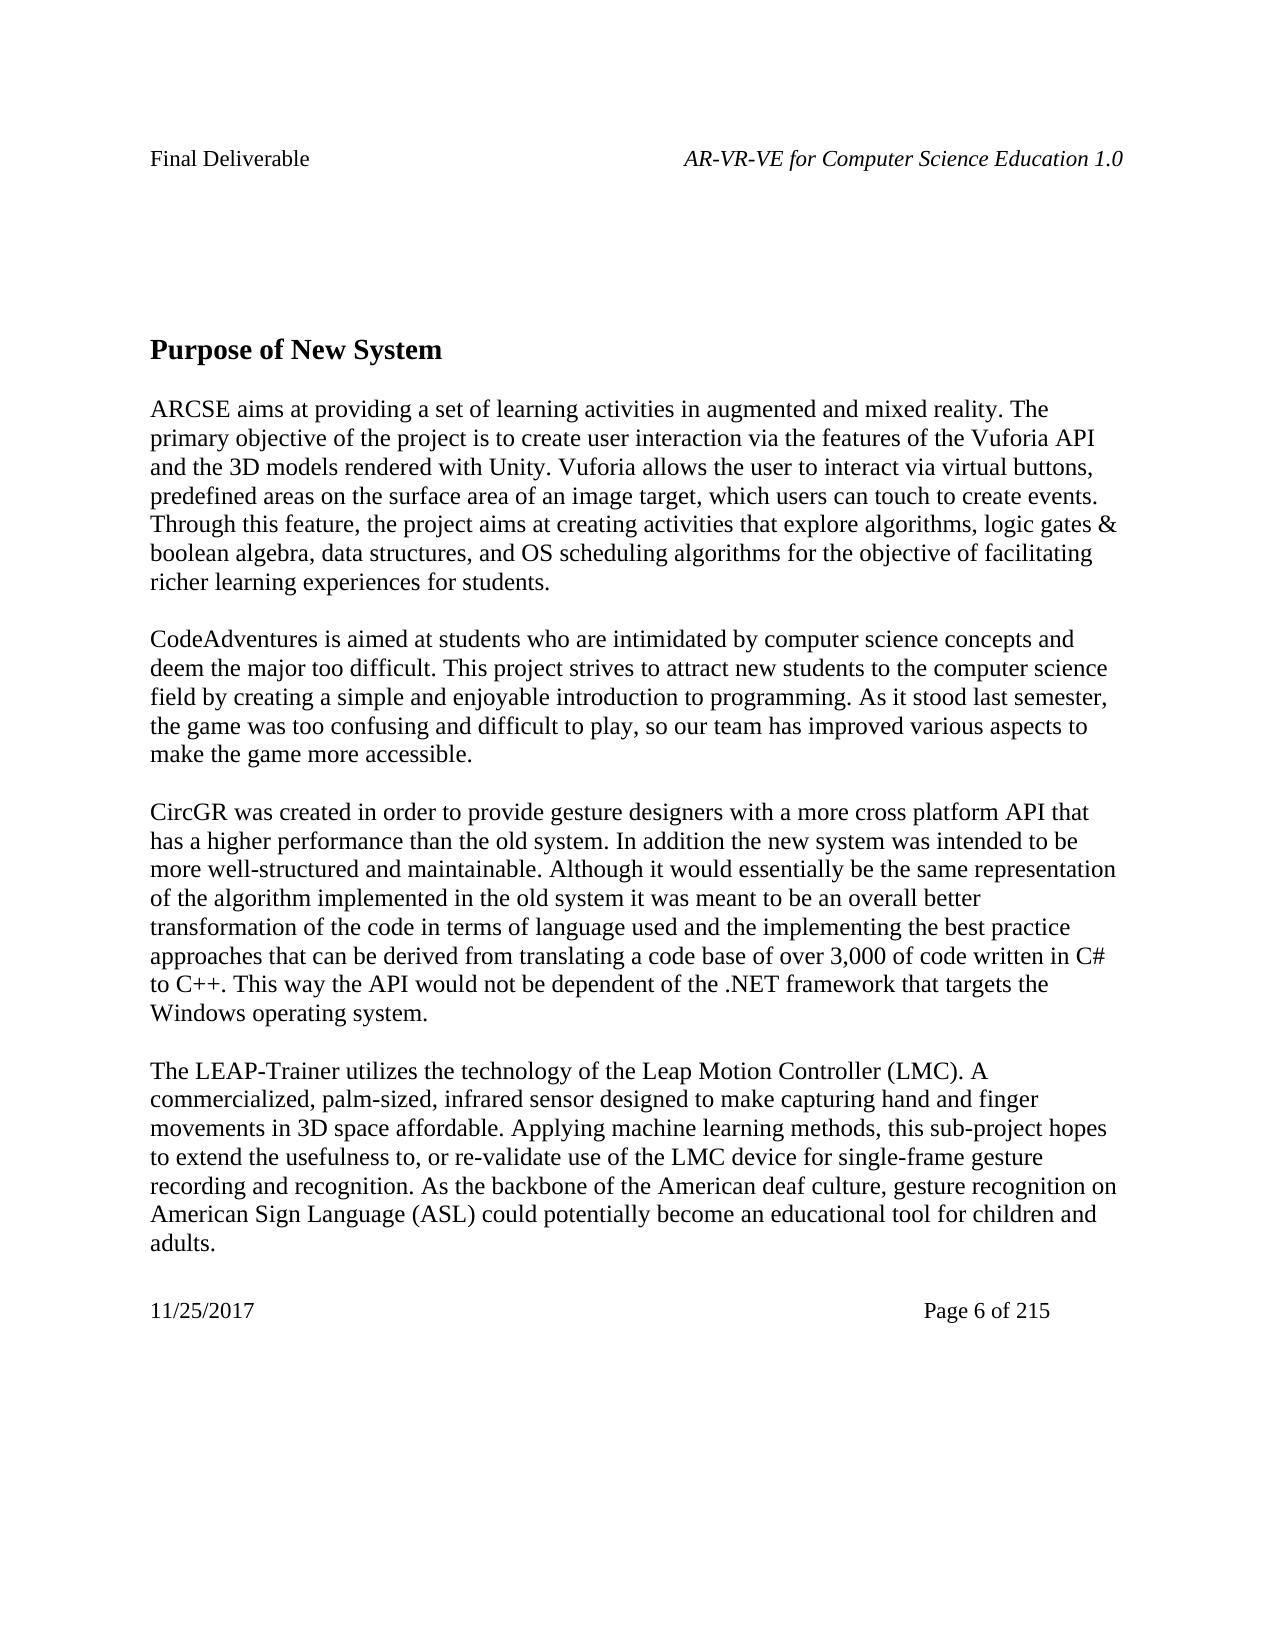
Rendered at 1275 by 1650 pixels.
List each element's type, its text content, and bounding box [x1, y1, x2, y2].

text The LEAP-Trainer utilizes the technology of the Leap Motion Controller (LMC). A commercialized, palm-sized, infrared sensor designed to make capturing hand and finger movements in 3D space affordable. Applying machine learning methods, this sub-project hopes to extend the usefulness to, or re-validate use of the LMC device for single-frame gesture recording and recognition. As the backbone of the American deaf culture, gesture recognition on American Sign Language (ASL) could potentially become an educational tool for children and adults. [150, 1056, 1125, 1257]
subtitle Purpose of New System [150, 332, 1125, 366]
text CircGR was created in order to provide gesture designers with a more cross platform API that has a higher performance than the old system. In addition the new system was intended to be more well-structured and maintainable. Although it would essentially be the same representation of the algorithm implemented in the old system it was meant to be an overall better transformation of the code in terms of language used and the implementing the best practice approaches that can be derived from translating a code base of over 3,000 of code written in C# to C++. This way the API would not be dependent of the .NET framework that targets the Windows operating system. [150, 797, 1125, 1027]
text ARCSE aims at providing a set of learning activities in augmented and mixed reality. The primary objective of the project is to create user interaction via the features of the Vuforia API and the 3D models rendered with Unity. Vuforia allows the user to interact via virtual buttons, predefined areas on the surface area of an image target, which users can touch to create events. Through this feature, the project aims at creating activities that explore algorithms, logic gates & boolean algebra, data structures, and OS scheduling algorithms for the objective of facilitating richer learning experiences for students. [150, 394, 1125, 596]
text CodeAdventures is aimed at students who are intimidated by computer science concepts and deem the major too difficult. This project strives to attract new students to the computer science field by creating a simple and enjoyable introduction to programming. As it stood last semester, the game was too confusing and difficult to play, so our team has improved various aspects to make the game more accessible. [150, 624, 1125, 768]
